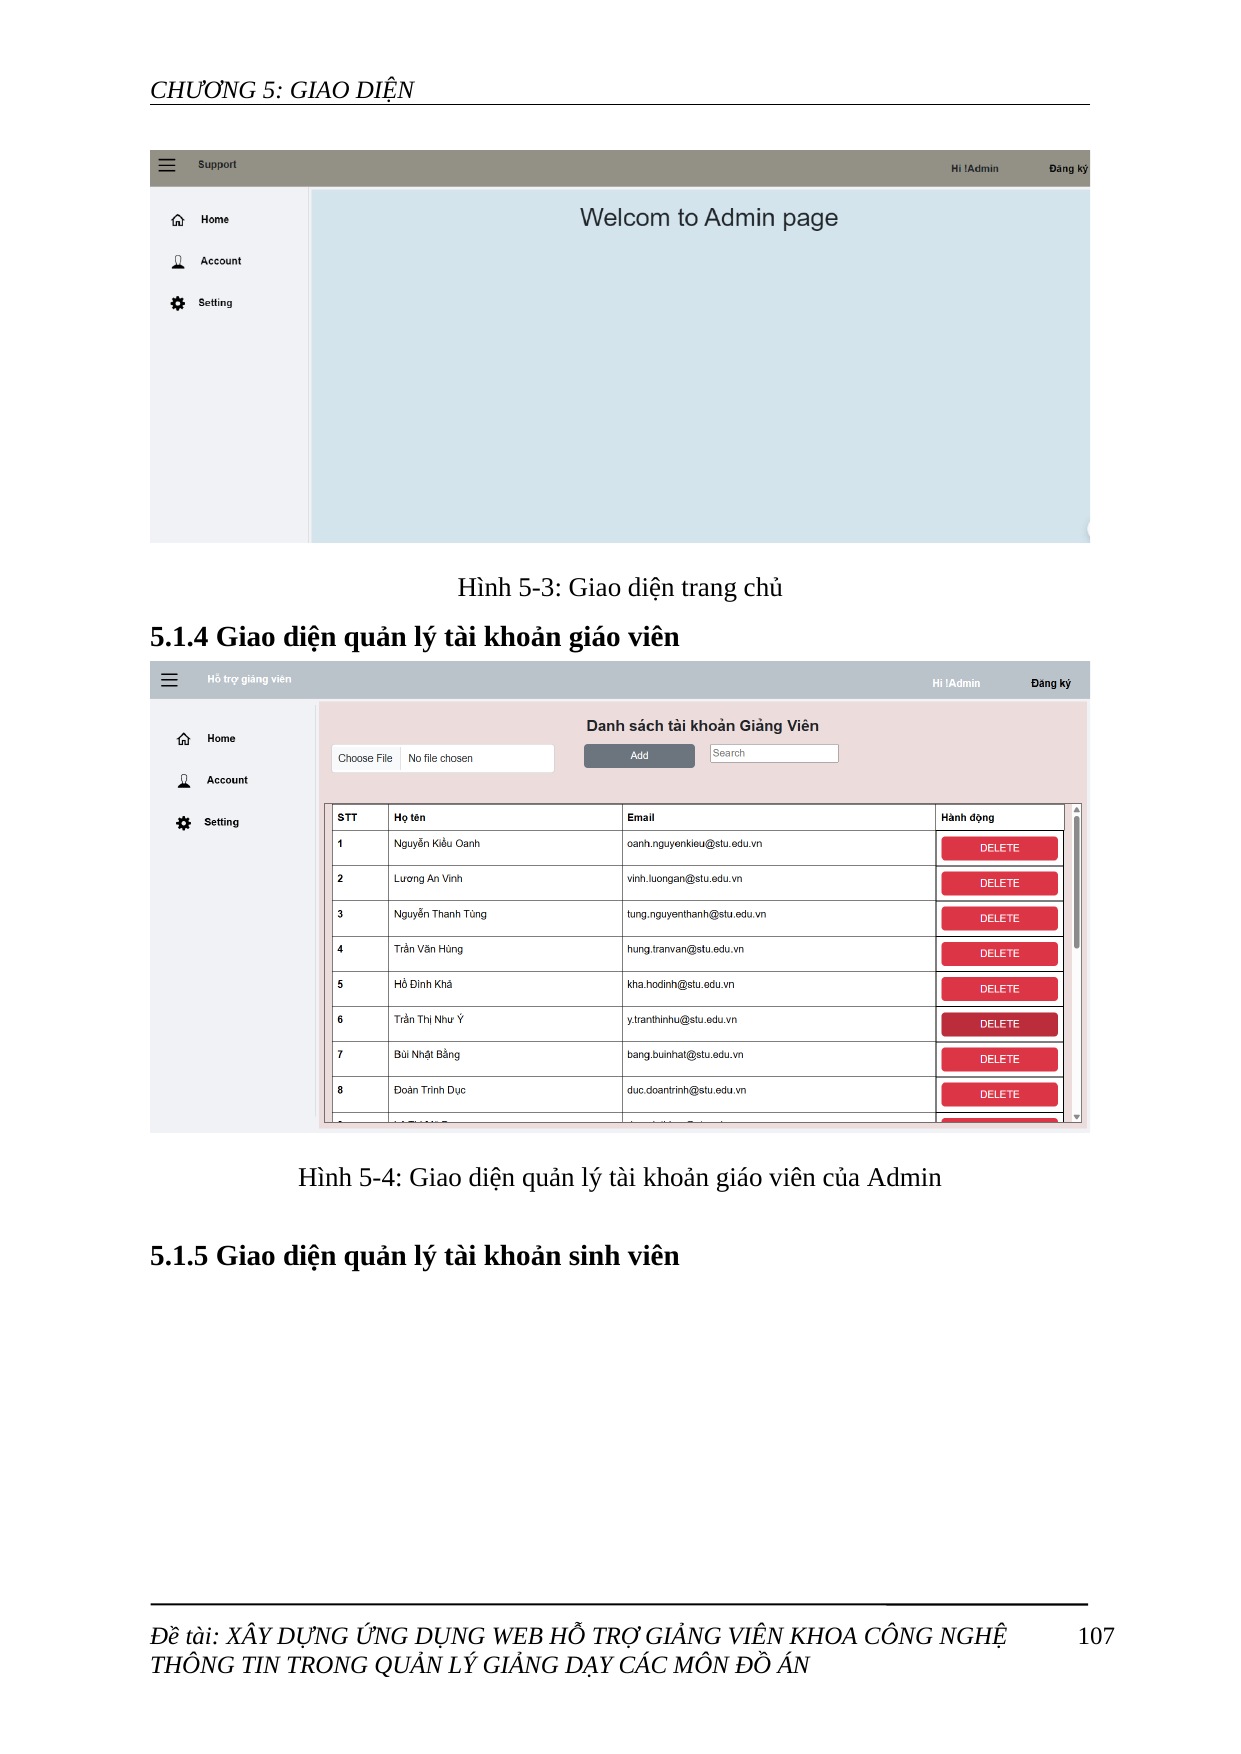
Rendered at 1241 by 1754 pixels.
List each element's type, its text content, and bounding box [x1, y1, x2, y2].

picture [150, 661, 1091, 1133]
picture [150, 150, 1091, 543]
text Hình 5-3: Giao diện trang chủ [150, 571, 1090, 602]
subtitle 5.1.4 Giao diện quản lý tài khoản giáo viên [150, 619, 1090, 653]
text Hình 5-4: Giao diện quản lý tài khoản giáo viên của Admin [150, 1161, 1090, 1192]
subtitle 5.1.5 Giao diện quản lý tài khoản sinh viên [150, 1238, 1090, 1271]
